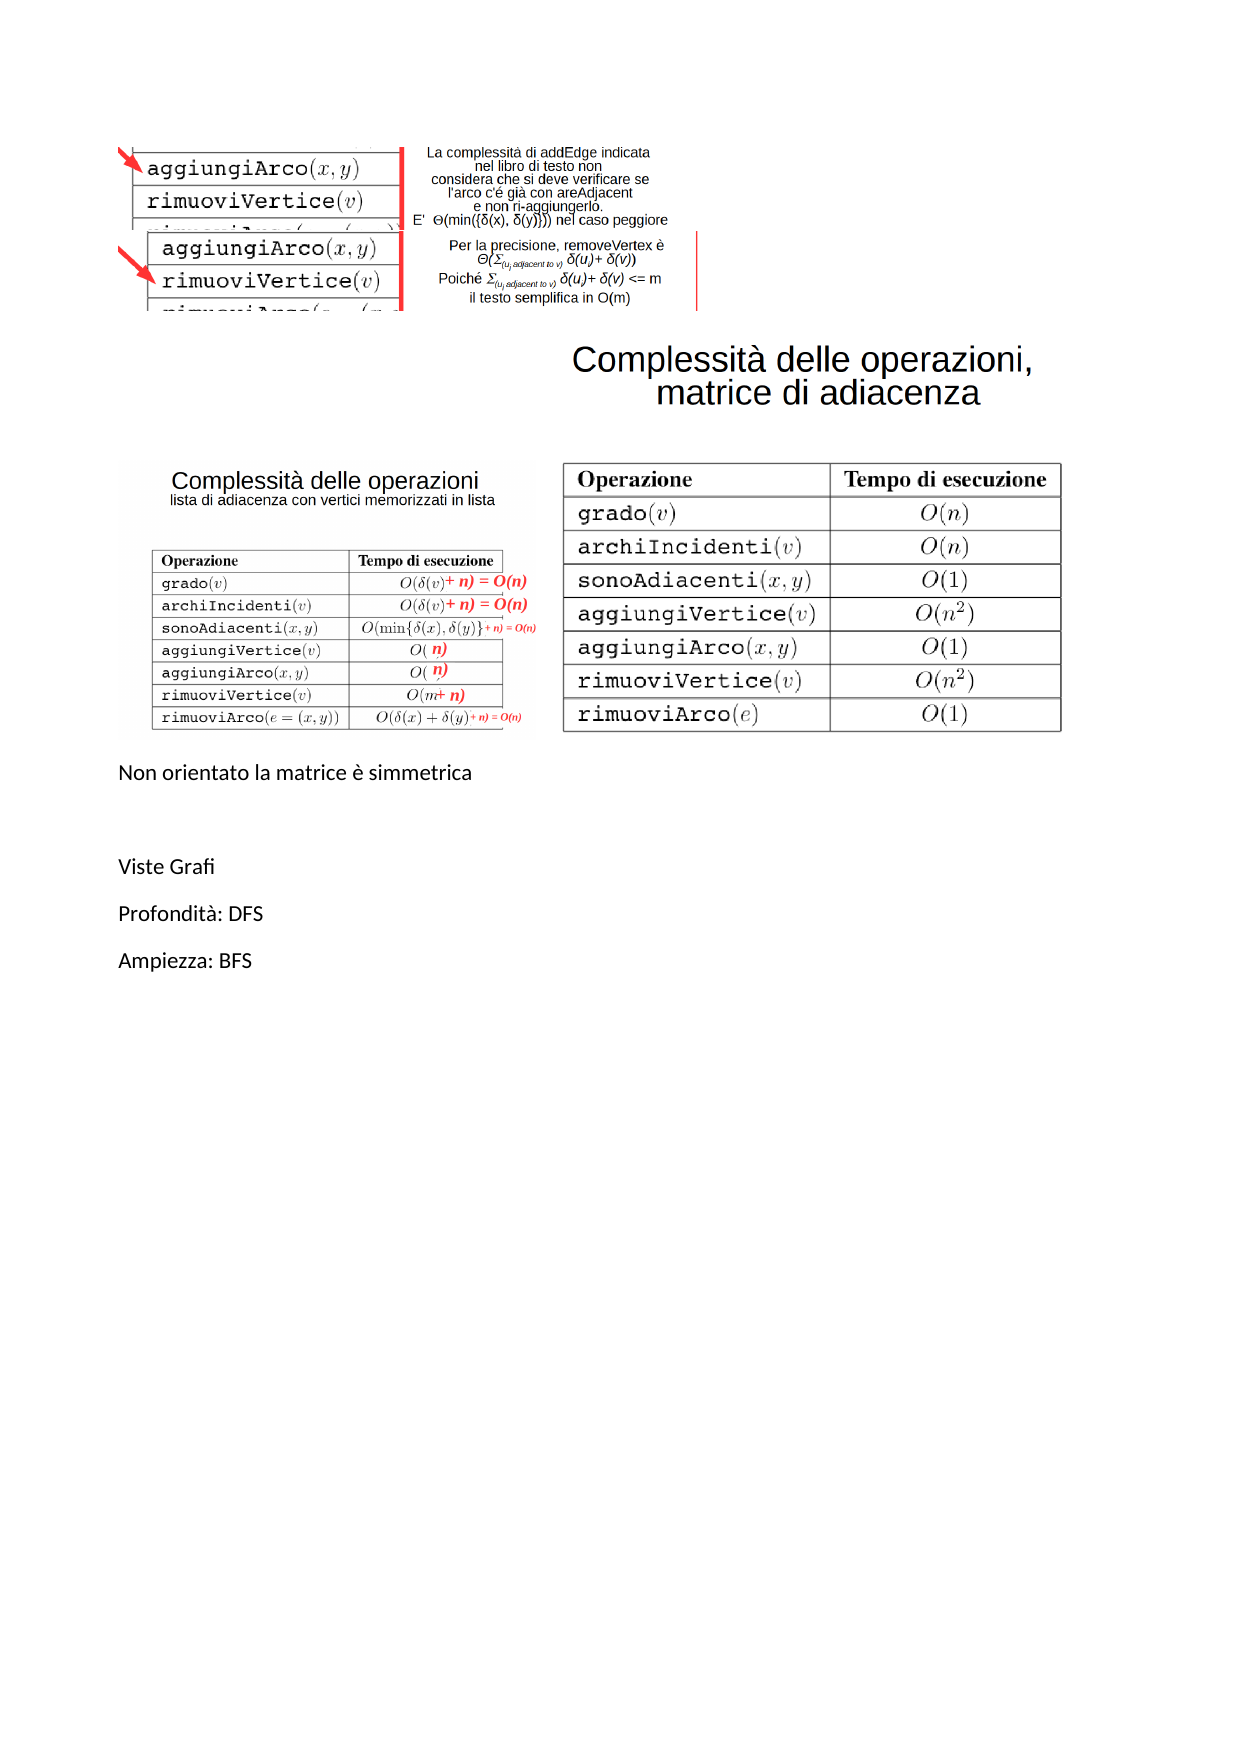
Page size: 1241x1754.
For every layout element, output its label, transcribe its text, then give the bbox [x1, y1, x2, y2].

picture [118, 147, 671, 230]
picture [118, 330, 1088, 740]
text Viste Grafi [118, 852, 1122, 880]
text Non orientato la matrice è simmetrica [118, 758, 1122, 786]
picture [118, 231, 698, 311]
text Ampiezza: BFS [118, 946, 1122, 974]
text Profondità: DFS [118, 899, 1122, 927]
